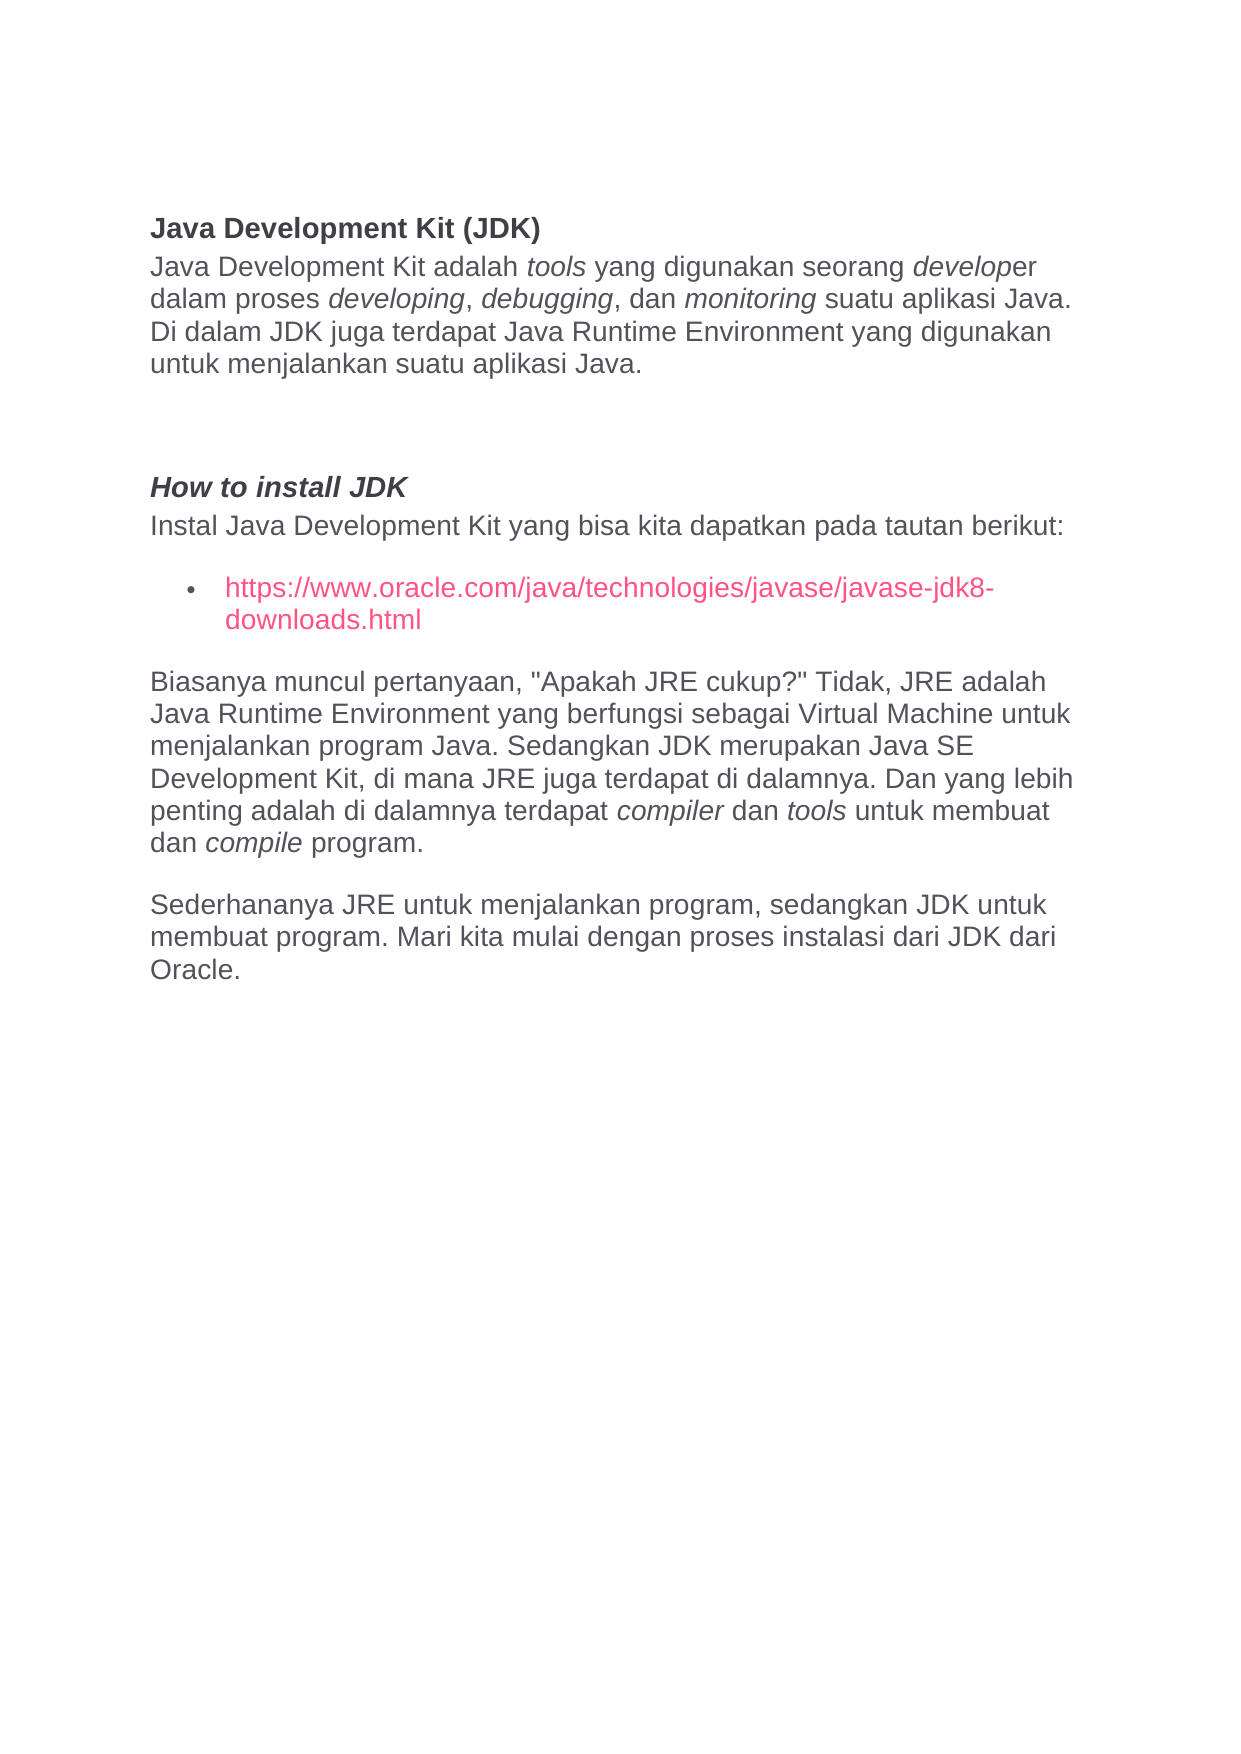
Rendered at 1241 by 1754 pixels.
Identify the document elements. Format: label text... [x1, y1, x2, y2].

text Sederhananya JRE untuk menjalankan program, sedangkan JDK untuk membuat program. Mari kita mulai dengan proses instalasi dari JDK dari Oracle. [150, 888, 1090, 985]
subtitle How to install JDK [150, 470, 1090, 504]
text Biasanya muncul pertanyaan, "Apakah JRE cukup?" Tidak, JRE adalah Java Runtime Environment yang berfungsi sebagai Virtual Machine untuk menjalankan program Java. Sedangkan JDK merupakan Java SE Development Kit, di mana JRE juga terdapat di dalamnya. Dan yang lebih penting adalah di dalamnya terdapat compiler dan tools untuk membuat dan compile program. [150, 664, 1090, 859]
list https://www.oracle.com/java/technologies/javase/javase-jdk8-downloads.html [187, 571, 1090, 635]
text Java Development Kit adalah tools yang digunakan seorang developer dalam proses developing, debugging, dan monitoring suatu aplikasi Java. Di dalam JDK juga terdapat Java Runtime Environment yang digunakan untuk menjalankan suatu aplikasi Java. [150, 250, 1090, 380]
text Instal Java Development Kit yang bisa kita dapatkan pada tautan berikut: [150, 509, 1090, 541]
subtitle Java Development Kit (JDK) [150, 212, 1090, 245]
